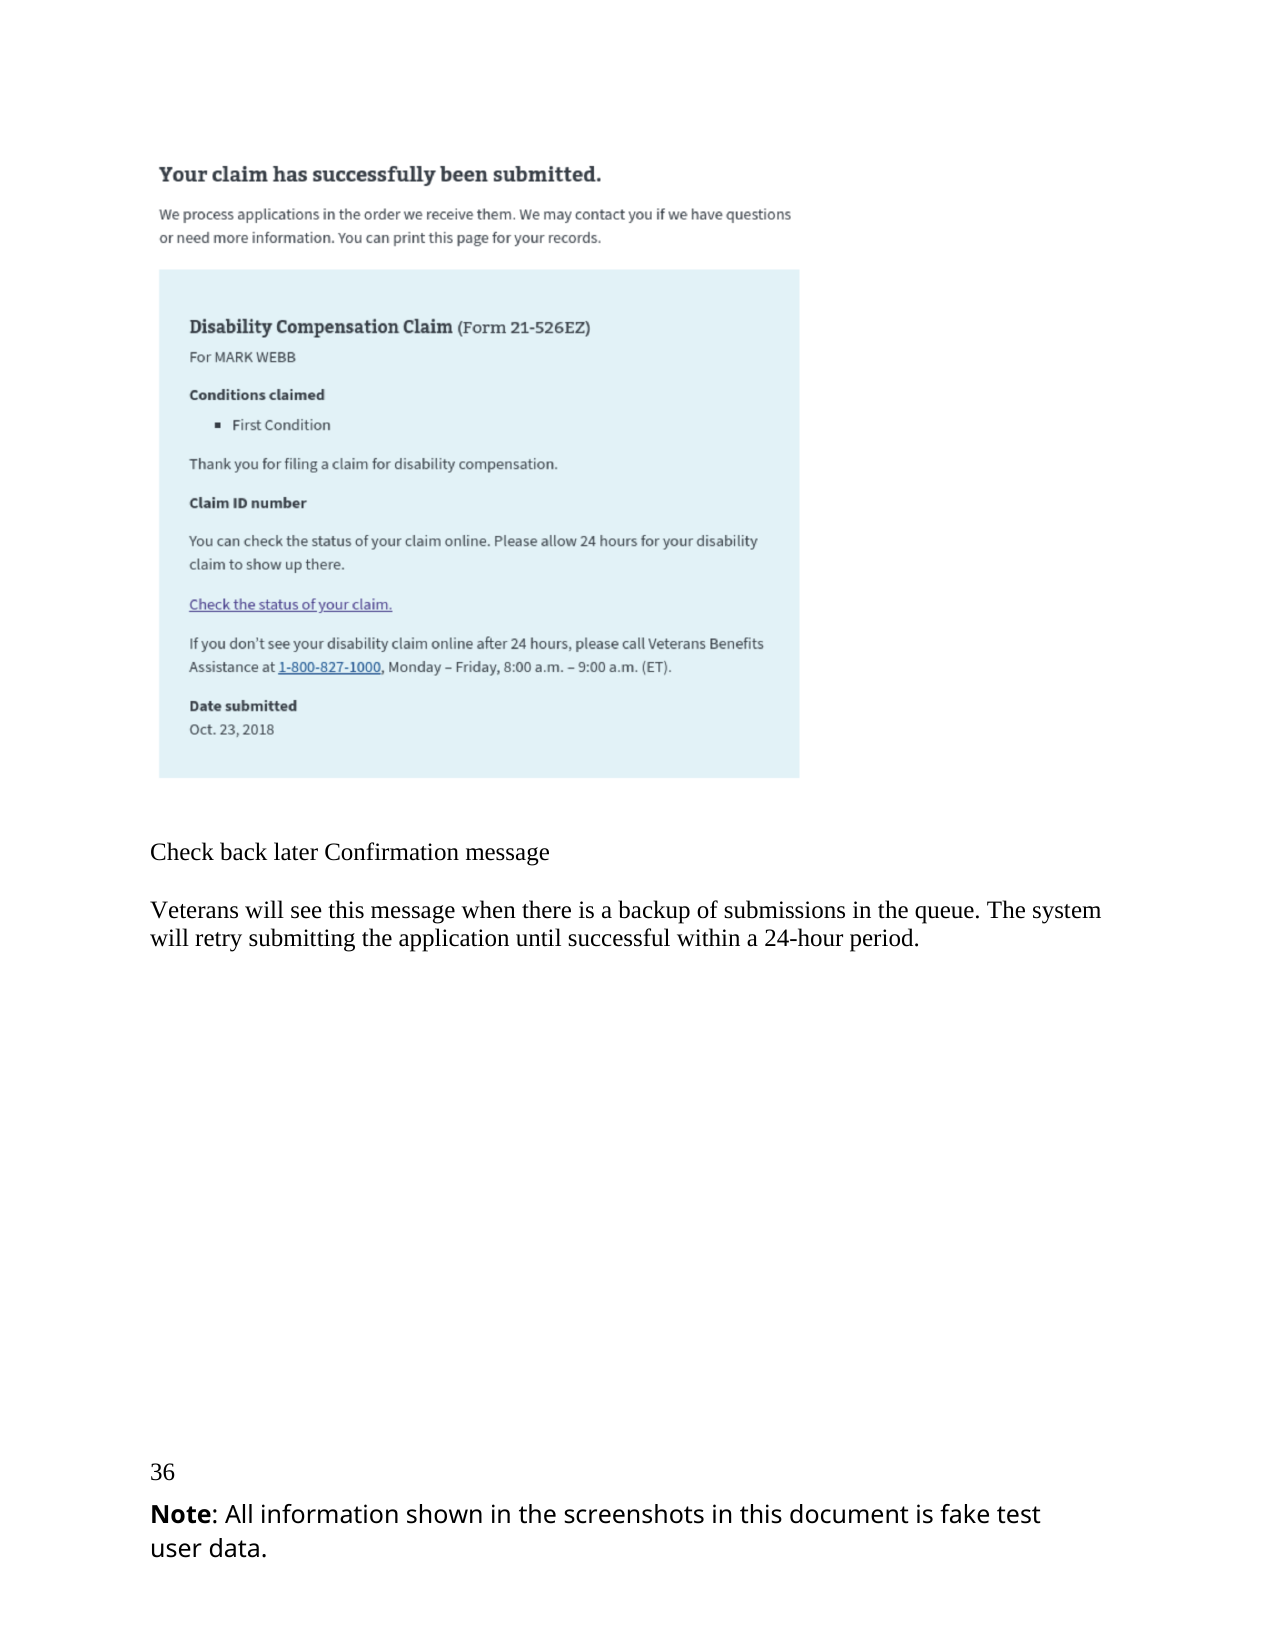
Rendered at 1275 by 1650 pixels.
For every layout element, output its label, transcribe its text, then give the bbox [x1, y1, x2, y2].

text Check back later Confirmation message [150, 837, 1125, 866]
picture [150, 150, 846, 809]
text Veterans will see this message when there is a backup of submissions in the queue. The system will retry submitting the application until successful within a 24-hour period. [150, 895, 1125, 952]
